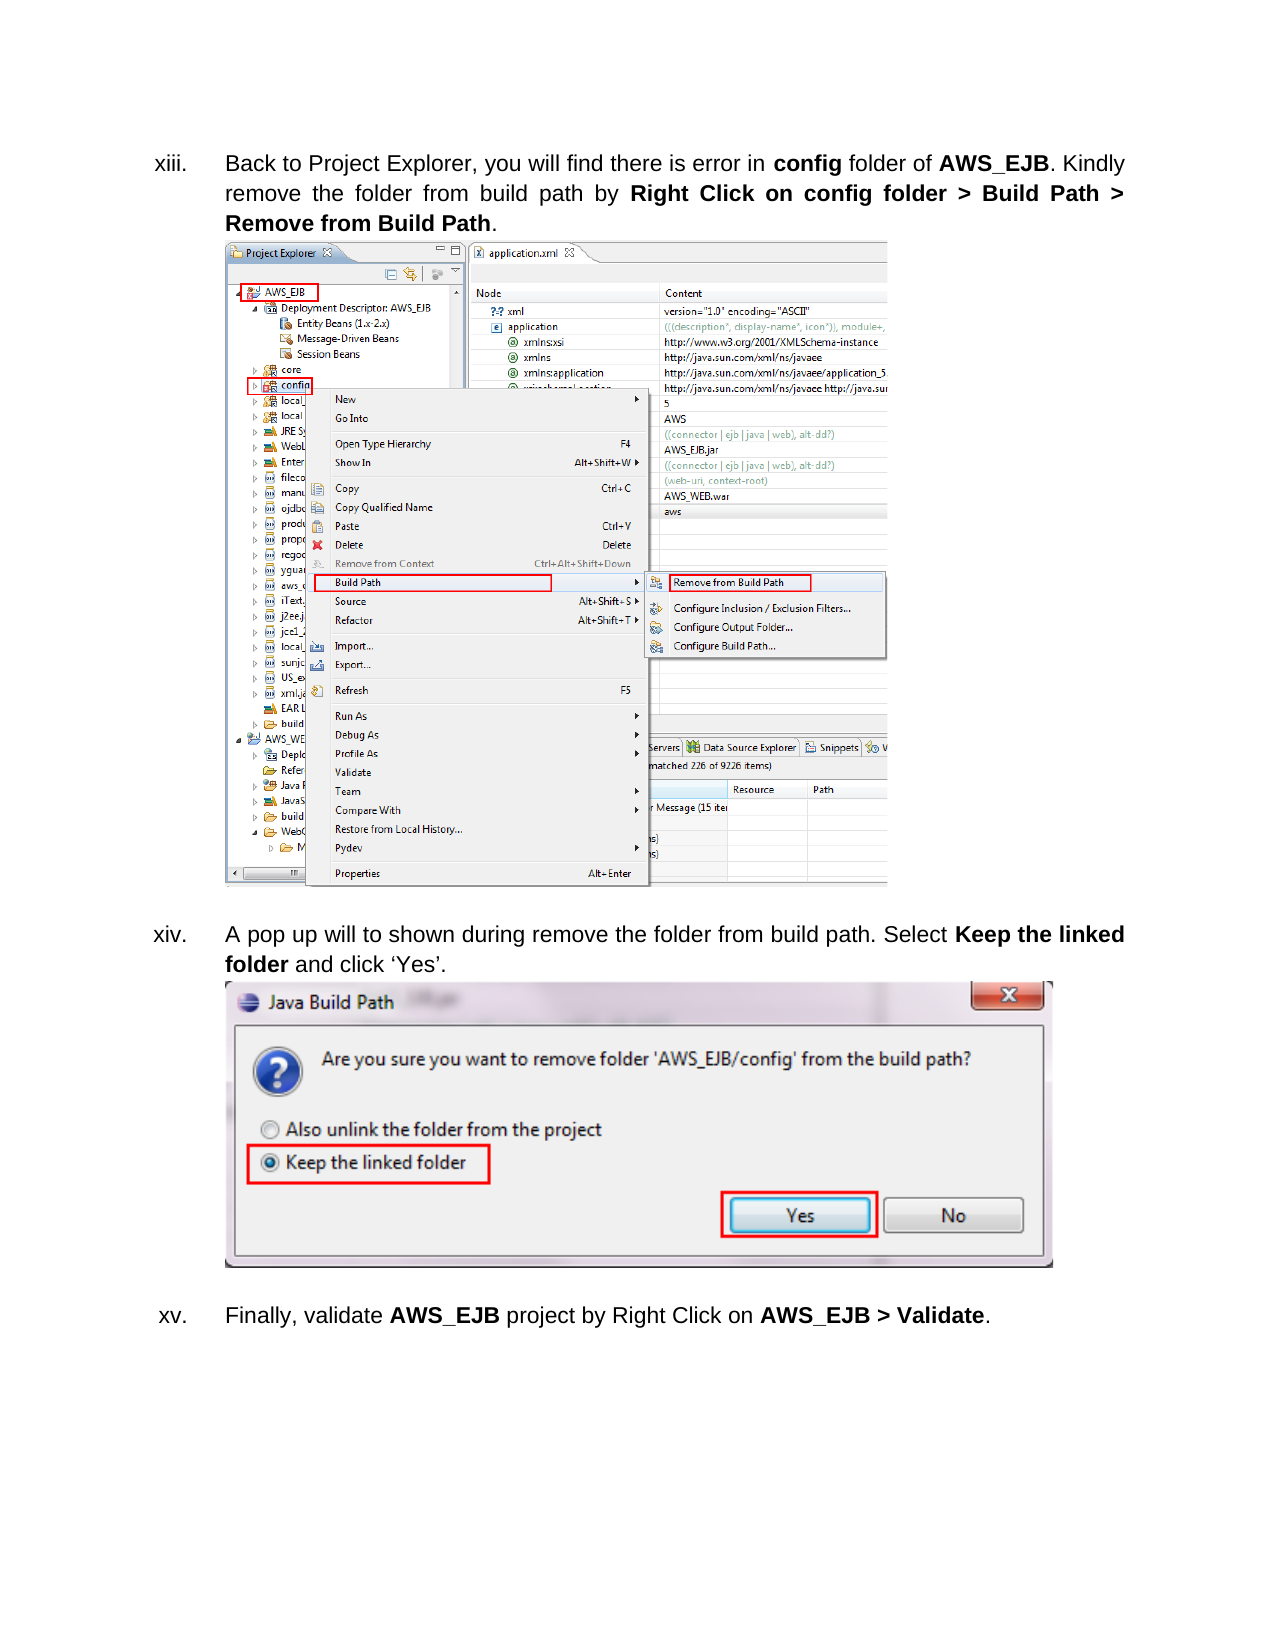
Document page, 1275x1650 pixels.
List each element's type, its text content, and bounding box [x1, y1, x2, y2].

list Finally, validate AWS_EJB project by Right Click on AWS_EJB > Validate. [187, 1302, 1125, 1328]
picture [225, 981, 1054, 1268]
picture [225, 240, 888, 887]
list Back to Project Explorer, you will find there is error in config folder of AWS_EJB. Kindly remove the folder from build path by Right Click on config folder > Build Path > Remove from Build Path. [187, 150, 1125, 237]
list A pop up will to shown during remove the folder from build path. Select Keep the linked folder and click ‘Yes’. [187, 921, 1125, 978]
